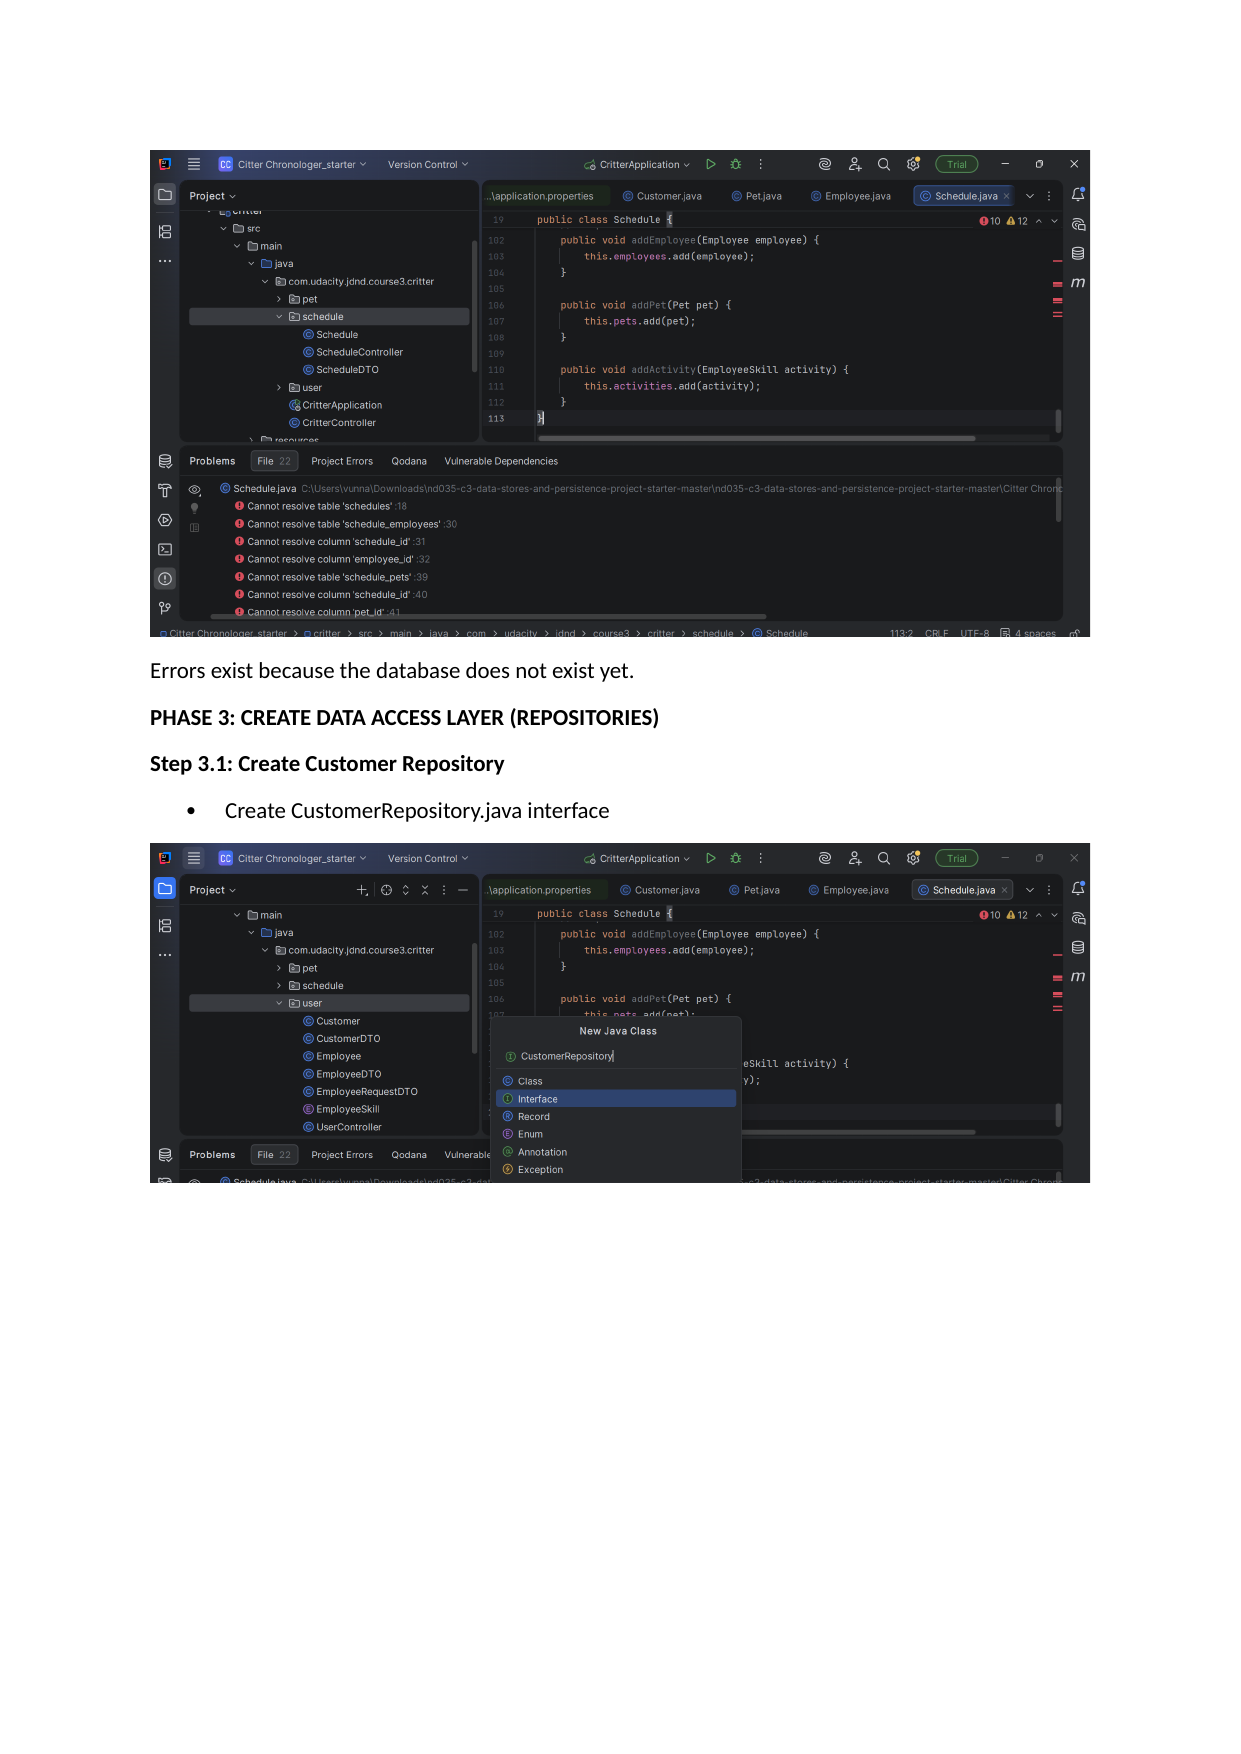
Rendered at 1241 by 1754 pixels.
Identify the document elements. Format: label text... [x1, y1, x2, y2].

picture [150, 150, 1091, 637]
text Step 3.1: Create Customer Repository [150, 749, 1090, 778]
text PHASE 3: CREATE DATA ACCESS LAYER (REPOSITORIES) [150, 703, 1090, 731]
picture [150, 843, 1091, 1183]
text Errors exist because the database does not exist yet. [150, 656, 1090, 684]
list Create CustomerRepository.java interface [187, 796, 1090, 824]
